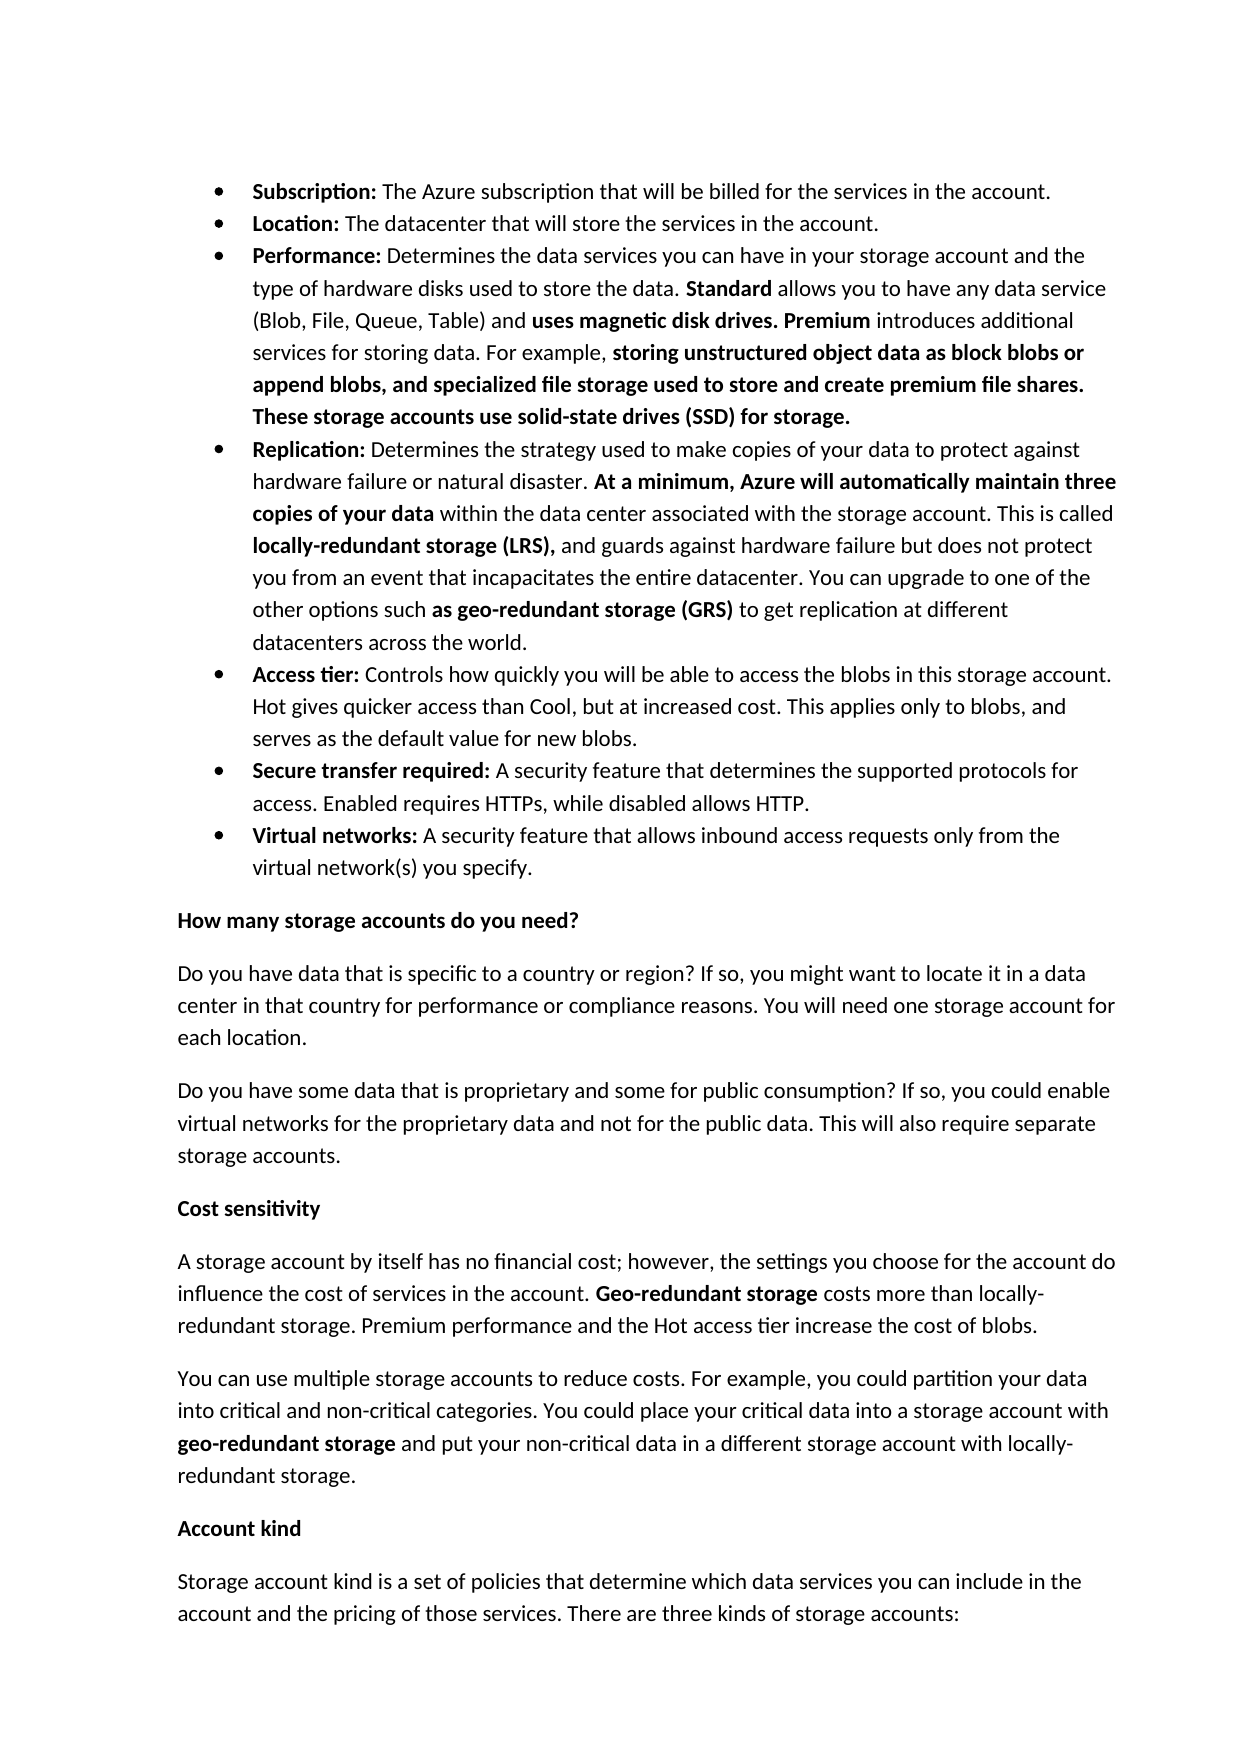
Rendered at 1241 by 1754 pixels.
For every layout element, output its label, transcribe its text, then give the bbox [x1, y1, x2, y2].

text Do you have some data that is proprietary and some for public consumption? If so, you could enable virtual networks for the proprietary data and not for the public data. This will also require separate storage accounts. [177, 1077, 1122, 1169]
text Do you have data that is specific to a country or region? If so, you might want to locate it in a data center in that country for performance or compliance reasons. You will need one storage account for each location. [177, 959, 1122, 1052]
list Secure transfer required: A security feature that determines the supported protocols for access. Enabled requires HTTPs, while disabled allows HTTP. [215, 757, 1122, 817]
list Virtual networks: A security feature that allows inbound access requests only from the virtual network(s) you specify. [215, 821, 1122, 881]
text A storage account by itself has no financial cost; however, the settings you choose for the account do influence the cost of services in the account. Geo-redundant storage costs more than locally-redundant storage. Premium performance and the Hot access tier increase the cost of blobs. [177, 1247, 1122, 1339]
list Replication: Determines the strategy used to make copies of your data to protect against hardware failure or natural disaster. At a minimum, Azure will automatically maintain three copies of your data within the data center associated with the storage account. This is called locally-redundant storage (LRS), and guards against hardware failure but does not protect you from an event that incapacitates the entire datacenter. You can upgrade to one of the other options such as geo-redundant storage (GRS) to get replication at different datacenters across the world. [215, 435, 1122, 656]
text Account kind [177, 1514, 1122, 1542]
list Location: The datacenter that will store the services in the account. [215, 209, 1122, 237]
text Storage account kind is a set of policies that determine which data services you can include in the account and the pricing of those services. There are three kinds of storage accounts: [177, 1567, 1122, 1627]
text How many storage accounts do you need? [177, 906, 1122, 934]
list Subscription: The Azure subscription that will be billed for the services in the account. [215, 177, 1122, 205]
text You can use multiple storage accounts to reduce costs. For example, you could partition your data into critical and non-critical categories. You could place your critical data into a storage account with geo-redundant storage and put your non-critical data in a different storage account with locally-redundant storage. [177, 1364, 1122, 1489]
list Performance: Determines the data services you can have in your storage account and the type of hardware disks used to store the data. Standard allows you to have any data service (Blob, File, Queue, Table) and uses magnetic disk drives. Premium introduces additional services for storing data. For example, storing unstructured object data as block blobs or append blobs, and specialized file storage used to store and create premium file shares. These storage accounts use solid-state drives (SSD) for storage. [215, 242, 1122, 431]
list Access tier: Controls how quickly you will be able to access the blobs in this storage account. Hot gives quicker access than Cool, but at increased cost. This applies only to blobs, and serves as the default value for new blobs. [215, 660, 1122, 752]
text Cost sensitivity [177, 1194, 1122, 1222]
